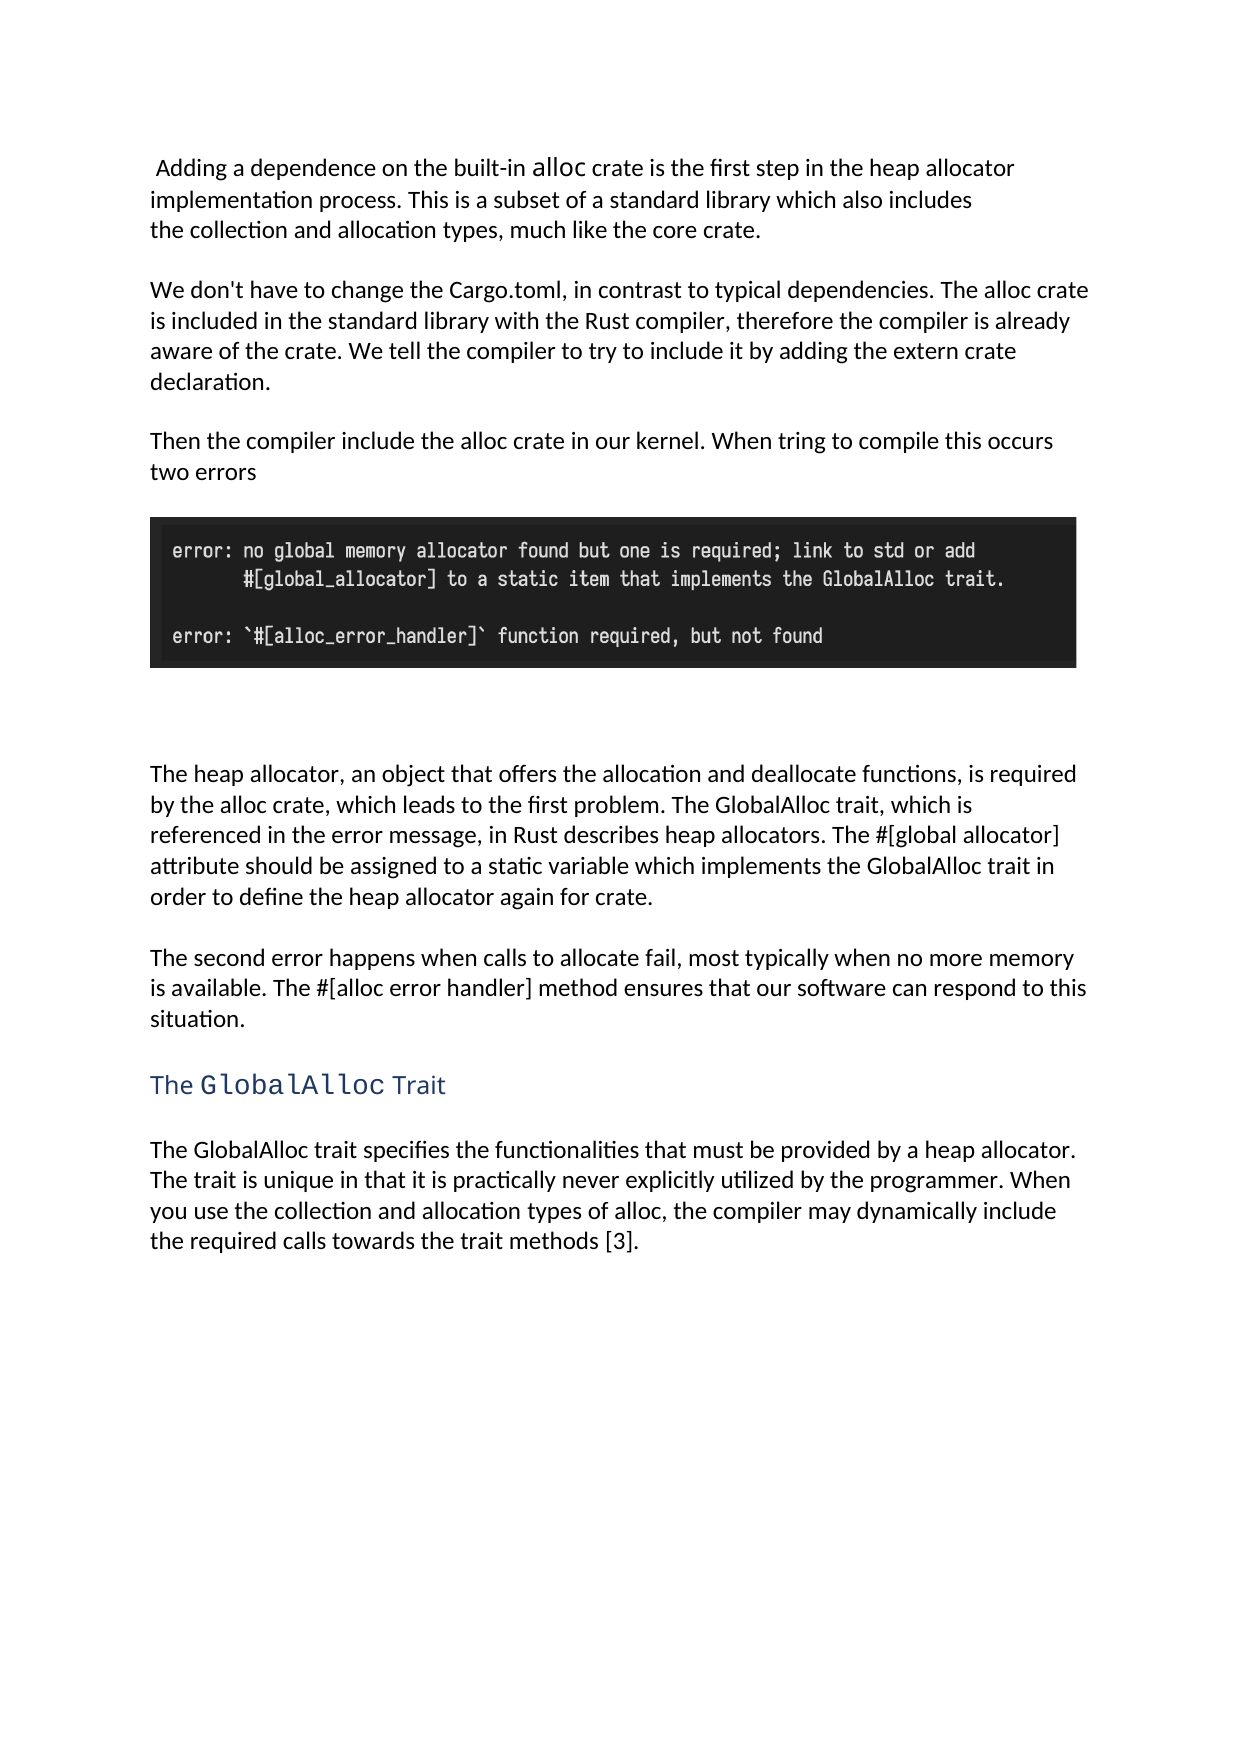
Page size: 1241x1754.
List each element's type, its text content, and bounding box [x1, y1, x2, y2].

text Then the compiler include the alloc crate in our kernel. When tring to compile this occurs two errors [150, 426, 1090, 487]
text Adding a dependence on the built-in alloc crate is the first step in the heap allocator implementation process. This is a subset of a standard library which also includes the collection and allocation types, much like the core crate. [150, 150, 1090, 245]
picture [150, 517, 1077, 668]
text The heap allocator, an object that offers the allocation and deallocate functions, is required by the alloc crate, which leads to the first problem. The GlobalAlloc trait, which is referenced in the error message, in Rust describes heap allocators. The #[global allocator] attribute should be assigned to a static variable which implements the GlobalAlloc trait in order to define the heap allocator again for crate. [150, 759, 1090, 911]
text We don't have to change the Cargo.toml, in contrast to typical dependencies. The alloc crate is included in the standard library with the Rust compiler, therefore the compiler is already aware of the crate. We tell the compiler to try to include it by adding the extern crate declaration. [150, 274, 1090, 396]
text The GlobalAlloc trait specifies the functionalities that must be provided by a heap allocator. The trait is unique in that it is practically never explicitly utilized by the programmer. When you use the collection and allocation types of alloc, the compiler may dynamically include the required calls towards the trait methods. [150, 1134, 1090, 1256]
text The second error happens when calls to allocate fail, most typically when no more memory is available. The #[alloc error handler] method ensures that our software can respond to this situation. [150, 942, 1090, 1033]
subtitle The GlobalAlloc Trait [150, 1068, 1090, 1103]
